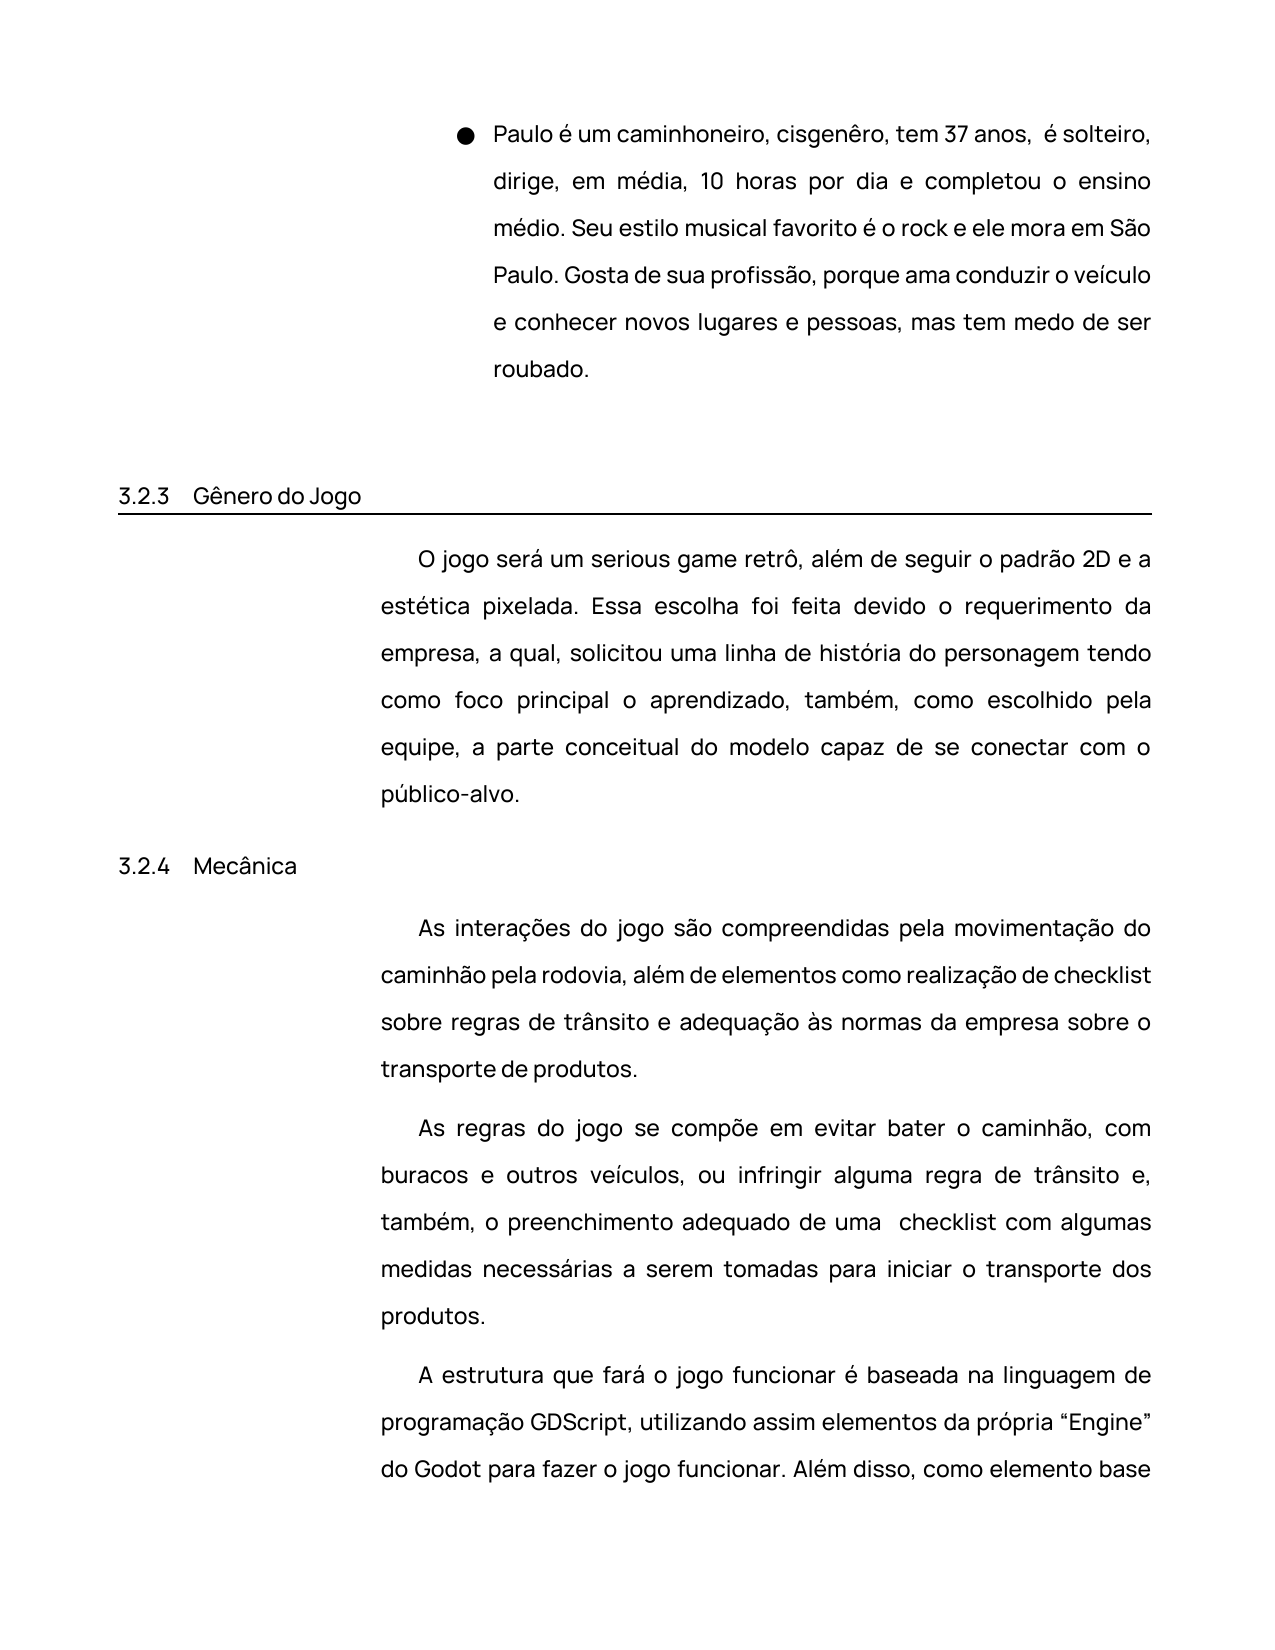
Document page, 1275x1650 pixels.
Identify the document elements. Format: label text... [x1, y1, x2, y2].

list Paulo é um caminhoneiro, cisgenêro, tem 37 anos, é solteiro, dirige, em média, 10 horas por dia e completou o ensino médio. Seu estilo musical favorito é o rock e ele mora em São Paulo. Gosta de sua profissão, porque ama conduzir o veículo e conhecer novos lugares e pessoas, mas tem medo de ser roubado. [456, 118, 1152, 384]
text O jogo será um serious game retrô, além de seguir o padrão 2D e a estética pixelada. Essa escolha foi feita devido o requerimento da empresa, a qual, solicitou uma linha de história do personagem tendo como foco principal o aprendizado, também, como escolhido pela equipe, a parte conceitual do modelo capaz de se conectar com o público-alvo. [381, 543, 1152, 809]
text As interações do jogo são compreendidas pela movimentação do caminhão pela rodovia, além de elementos como realização de checklist sobre regras de trânsito e adequação às normas da empresa sobre o transporte de produtos. [381, 912, 1152, 1084]
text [381, 1359, 1152, 1485]
list Gênero do Jogo [118, 480, 1152, 513]
list Mecânica [118, 850, 1152, 883]
text As regras do jogo se compõe em evitar bater o caminhão, com buracos e outros veículos, ou infringir alguma regra de trânsito e, também, o preenchimento adequado de uma checklist com algumas medidas necessárias a serem tomadas para iniciar o transporte dos produtos. [381, 1112, 1152, 1331]
